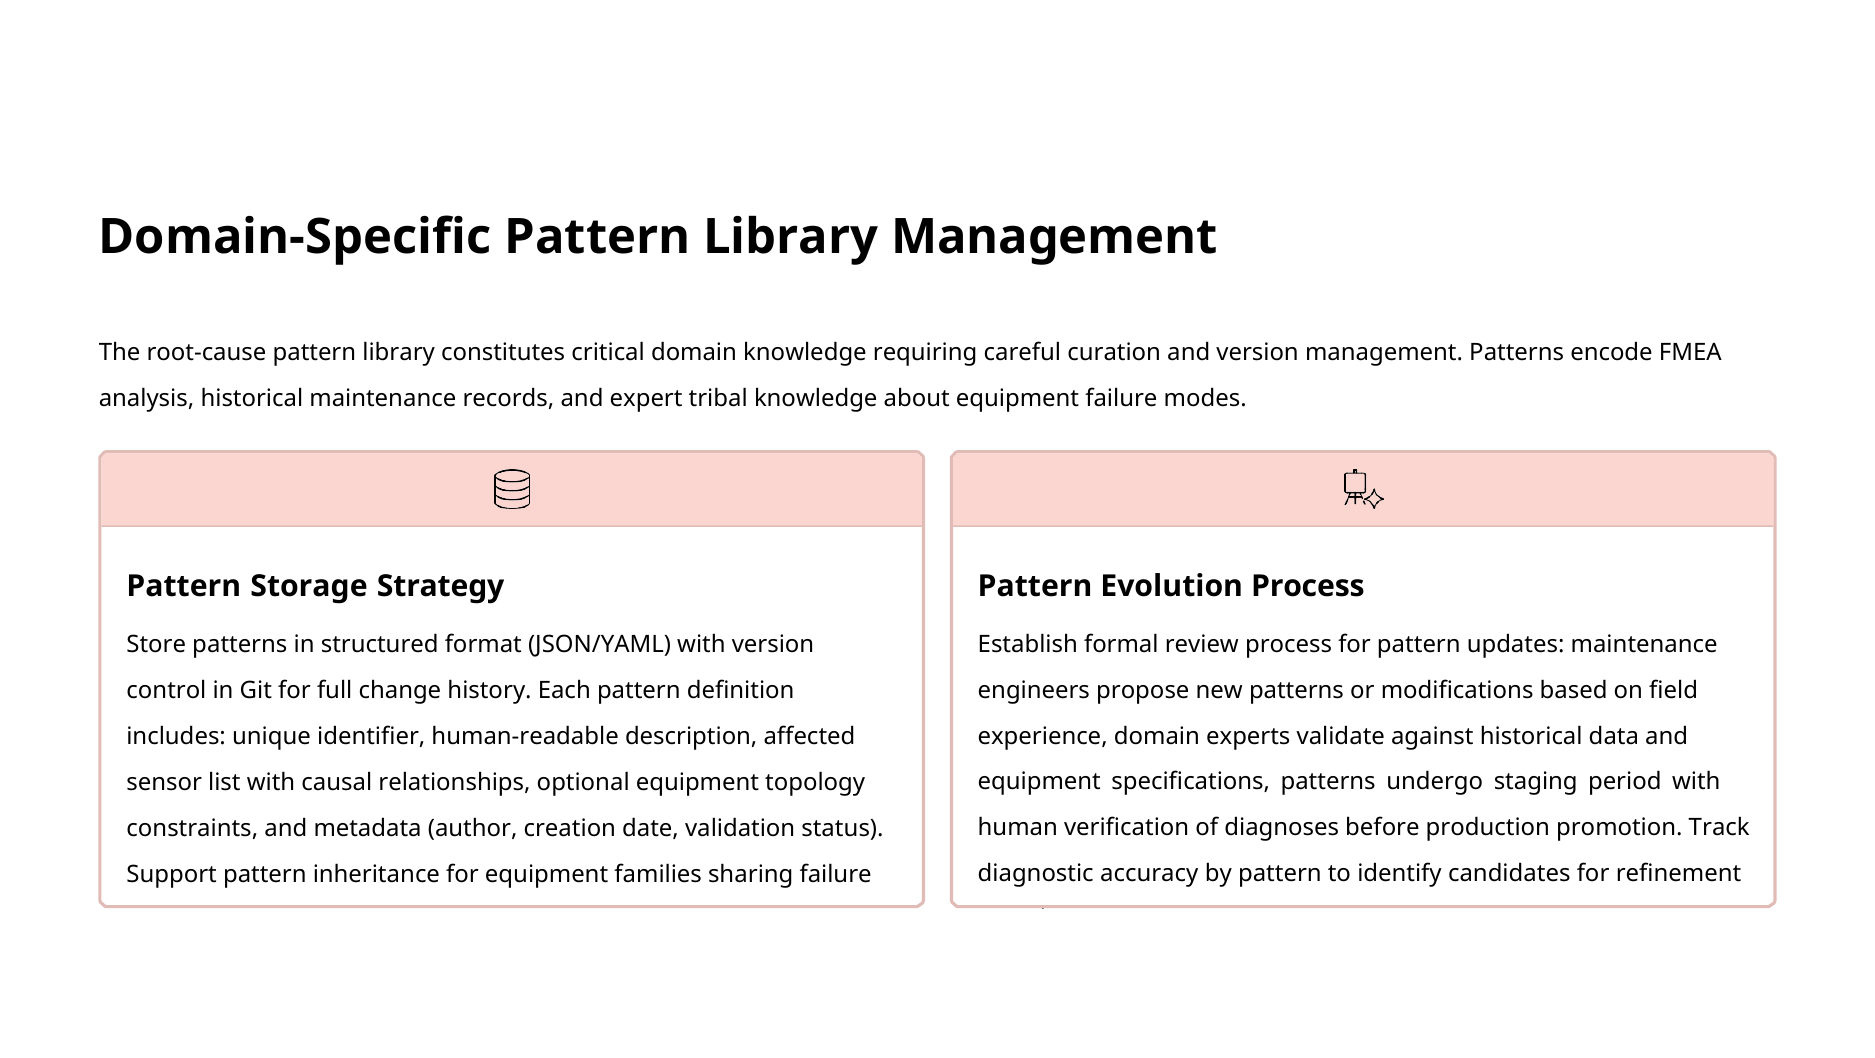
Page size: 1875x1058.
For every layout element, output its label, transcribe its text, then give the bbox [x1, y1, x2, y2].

text Domain-Specific Pattern Library Management [98, 201, 1800, 268]
text The root-cause pattern library constitutes critical domain knowledge requiring careful curation and version management. Patterns encode FMEA analysis, historical maintenance records, and expert tribal knowledge about equipment failure modes. [98, 335, 1734, 413]
picture [1344, 469, 1384, 509]
picture [494, 469, 530, 509]
